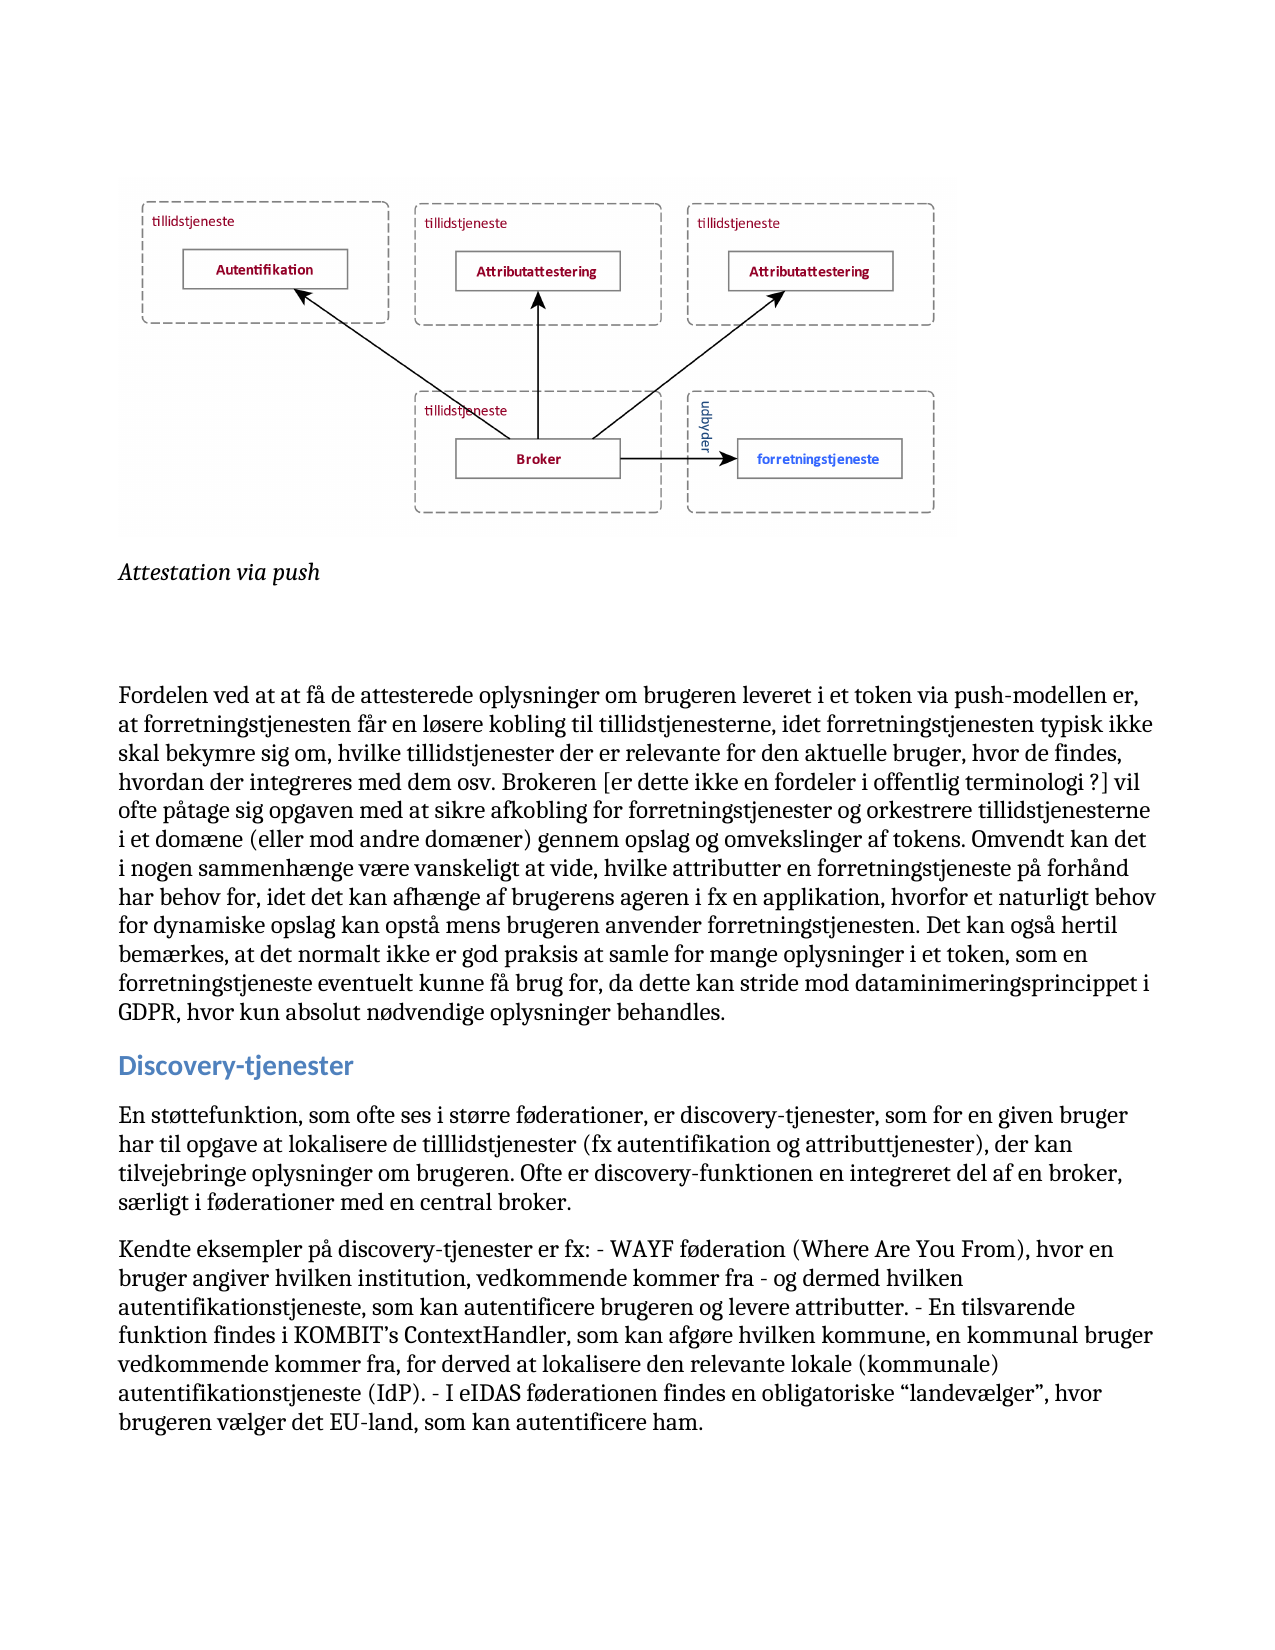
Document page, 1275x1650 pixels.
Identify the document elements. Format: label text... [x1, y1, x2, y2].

text En støttefunktion, som ofte ses i større føderationer, er discovery-tjenester, som for en given bruger har til opgave at lokalisere de tilllidstjenester (fx autentifikation og attributtjenester), der kan tilvejebringe oplysninger om brugeren. Ofte er discovery-funktionen en integreret del af en broker, særligt i føderationer med en central broker. [118, 1101, 1157, 1216]
subtitle Discovery-tjenester [118, 1047, 1157, 1083]
text Attestation via push [118, 557, 1157, 586]
text Kendte eksempler på discovery-tjenester er fx: - WAYF føderation (Where Are You From), hvor en bruger angiver hvilken institution, vedkommende kommer fra - og dermed hvilken autentifikationstjeneste, som kan autentificere brugeren og levere attributter. - En tilsvarende funktion findes i KOMBIT’s ContextHandler, som kan afgøre hvilken kommune, en kommunal bruger vedkommende kommer fra, for derved at lokalisere den relevante lokale (kommunale) autentifikationstjeneste (IdP). - I eIDAS føderationen findes en obligatoriske “landevælger”, hvor brugeren vælger det EU-land, som kan autentificere ham. [118, 1235, 1157, 1436]
picture [118, 177, 958, 537]
text Fordelen ved at at få de attesterede oplysninger om brugeren leveret i et token via push-modellen er, at forretningstjenesten får en løsere kobling til tillidstjenesterne, idet forretningstjenesten typisk ikke skal bekymre sig om, hvilke tillidstjenester der er relevante for den aktuelle bruger, hvor de findes, hvordan der integreres med dem osv. Brokeren [er dette ikke en fordeler i offentlig terminologi ?] vil ofte påtage sig opgaven med at sikre afkobling for forretningstjenester og orkestrere tillidstjenesterne i et domæne (eller mod andre domæner) gennem opslag og omvekslinger af tokens. Omvendt kan det i nogen sammenhænge være vanskeligt at vide, hvilke attributter en forretningstjeneste på forhånd har behov for, idet det kan afhænge af brugerens ageren i fx en applikation, hvorfor et naturligt behov for dynamiske opslag kan opstå mens brugeren anvender forretningstjenesten. Det kan også hertil bemærkes, at det normalt ikke er god praksis at samle for mange oplysninger i et token, som en forretningstjeneste eventuelt kunne få brug for, da dette kan stride mod dataminimeringsprincippet i GDPR, hvor kun absolut nødvendige oplysninger behandles. [118, 681, 1157, 1026]
